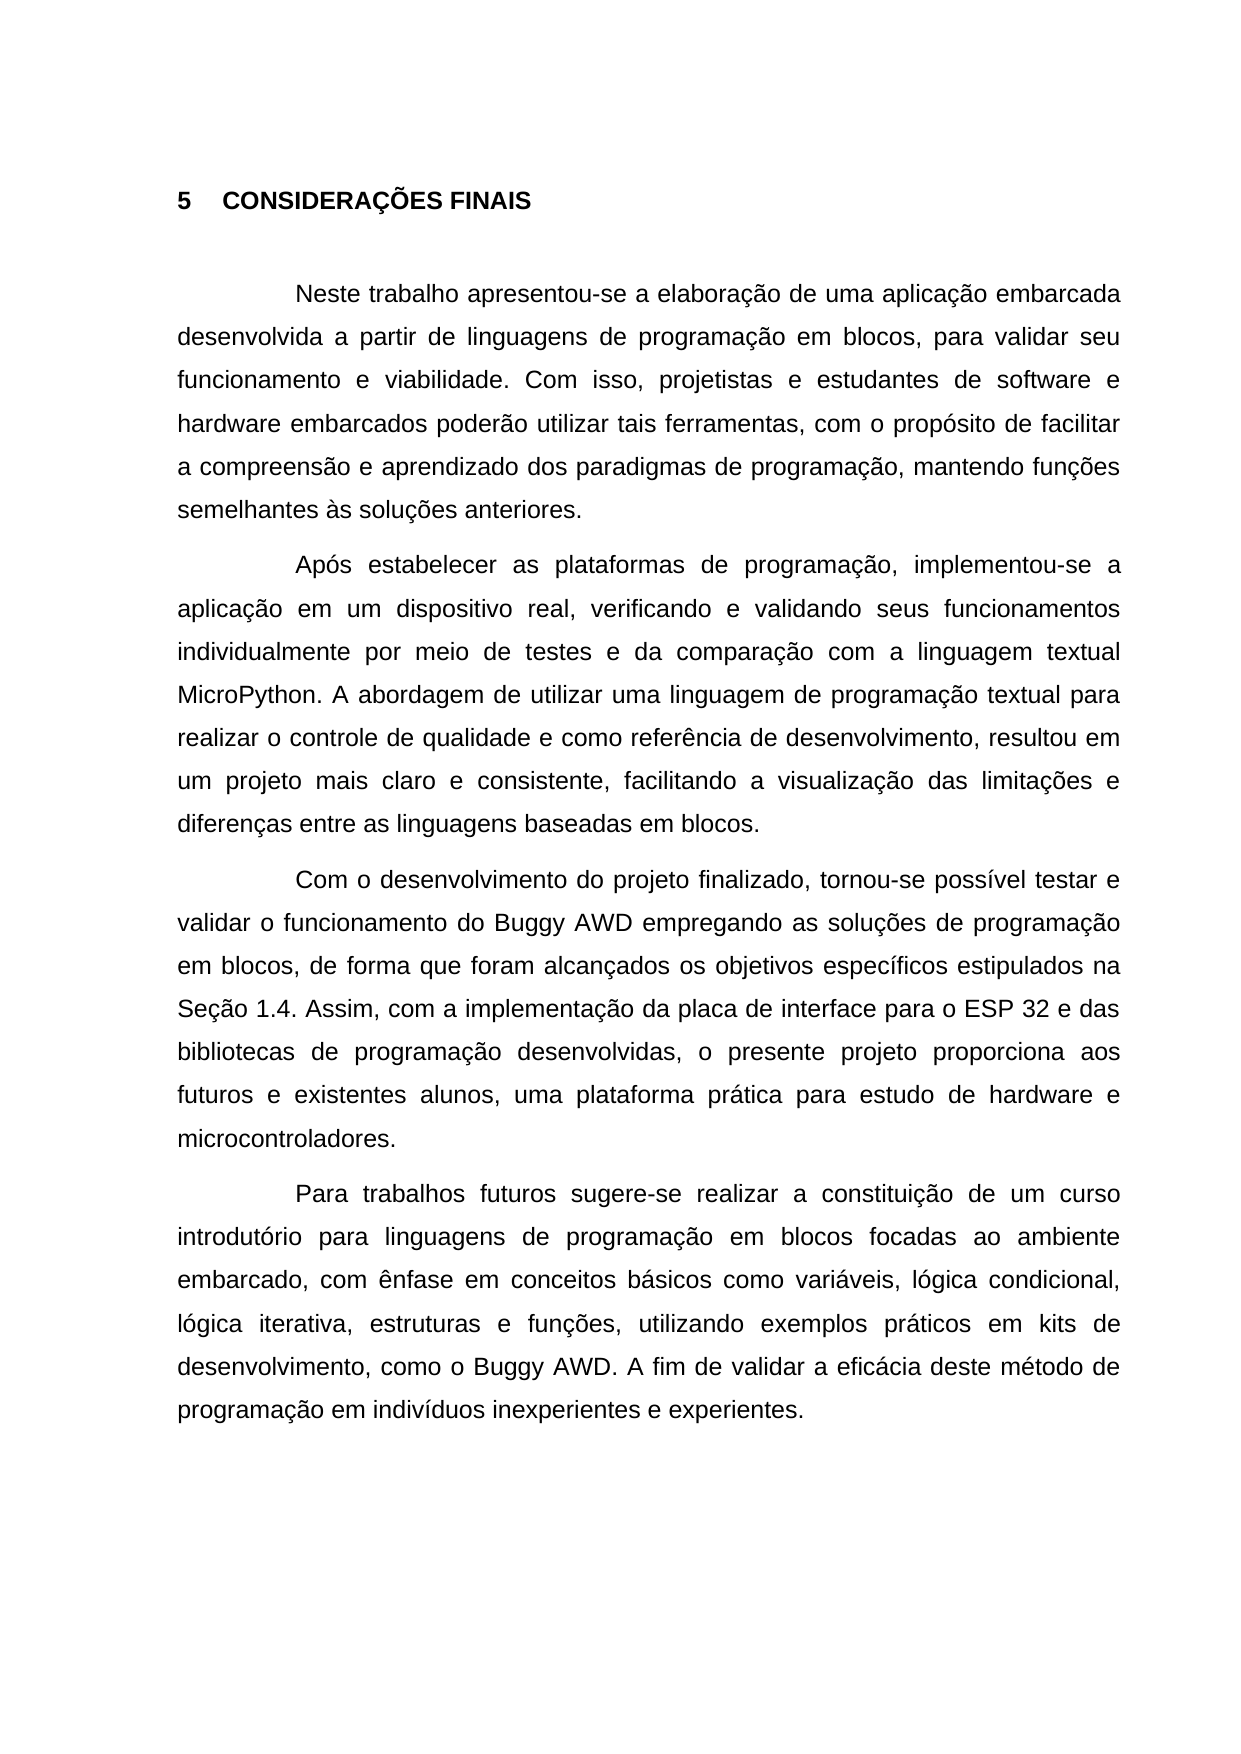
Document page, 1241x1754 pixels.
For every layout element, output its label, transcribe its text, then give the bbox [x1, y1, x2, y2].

text Após estabelecer as plataformas de programação, implementou-se a aplicação em um dispositivo real, verificando e validando seus funcionamentos individualmente por meio de testes e da comparação com a linguagem textual MicroPython. A abordagem de utilizar uma linguagem de programação textual para realizar o controle de qualidade e como referência de desenvolvimento, resultou em um projeto mais claro e consistente, facilitando a visualização das limitações e diferenças entre as linguagens baseadas em blocos. [177, 551, 1122, 838]
text Neste trabalho apresentou-se a elaboração de uma aplicação embarcada desenvolvida a partir de linguagens de programação em blocos, para validar seu funcionamento e viabilidade. Com isso, projetistas e estudantes de software e hardware embarcados poderão utilizar tais ferramentas, com o propósito de facilitar a compreensão e aprendizado dos paradigmas de programação, mantendo funções semelhantes às soluções anteriores. [177, 279, 1122, 524]
text Com o desenvolvimento do projeto finalizado, tornou-se possível testar e validar o funcionamento do Buggy AWD empregando as soluções de programação em blocos, de forma que foram alcançados os objetivos específicos estipulados na Seção 1.4. Assim, com a implementação da placa de interface para o ESP 32 e das bibliotecas de programação desenvolvidas, o presente projeto proporciona aos futuros e existentes alunos, uma plataforma prática para estudo de hardware e microcontroladores. [177, 865, 1122, 1152]
text Para trabalhos futuros sugere-se realizar a constituição de um curso introdutório para linguagens de programação em blocos focadas ao ambiente embarcado, com ênfase em conceitos básicos como variáveis, lógica condicional, lógica iterativa, estruturas e funções, utilizando exemplos práticos em kits de desenvolvimento, como o Buggy AWD. A fim de validar a eficácia deste método de programação em indivíduos inexperientes e experientes. [177, 1179, 1122, 1424]
subtitle CONSIDERAÇÕES FINAIS [177, 186, 1122, 215]
